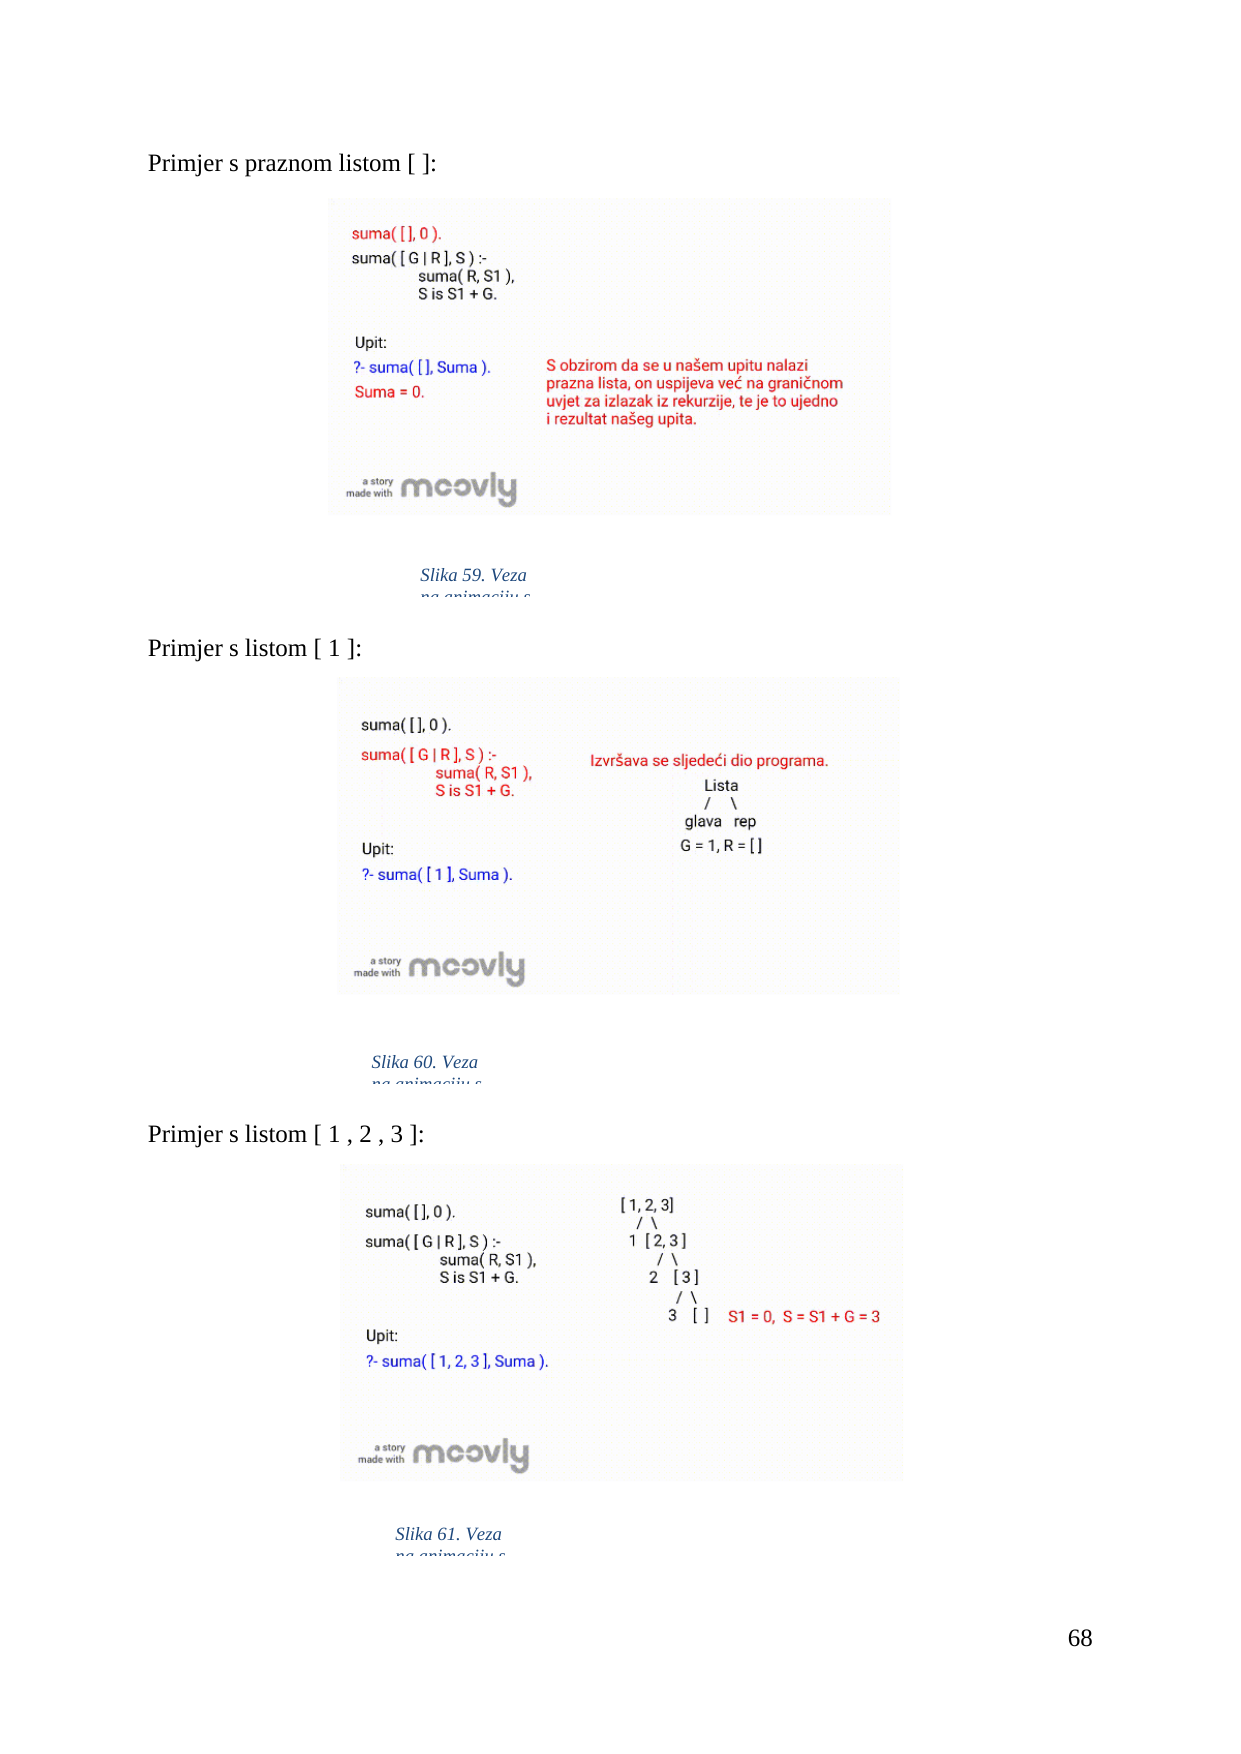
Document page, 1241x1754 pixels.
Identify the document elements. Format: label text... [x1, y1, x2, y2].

picture [336, 1162, 904, 1498]
text Primjer s praznom listom [ ]: [148, 148, 1093, 176]
text Primjer s listom [ 1 , 2 , 3 ]: [148, 1041, 1093, 1148]
text Primjer s listom [ 1 ]: [148, 553, 1093, 662]
picture [322, 190, 919, 539]
picture [336, 676, 904, 1027]
